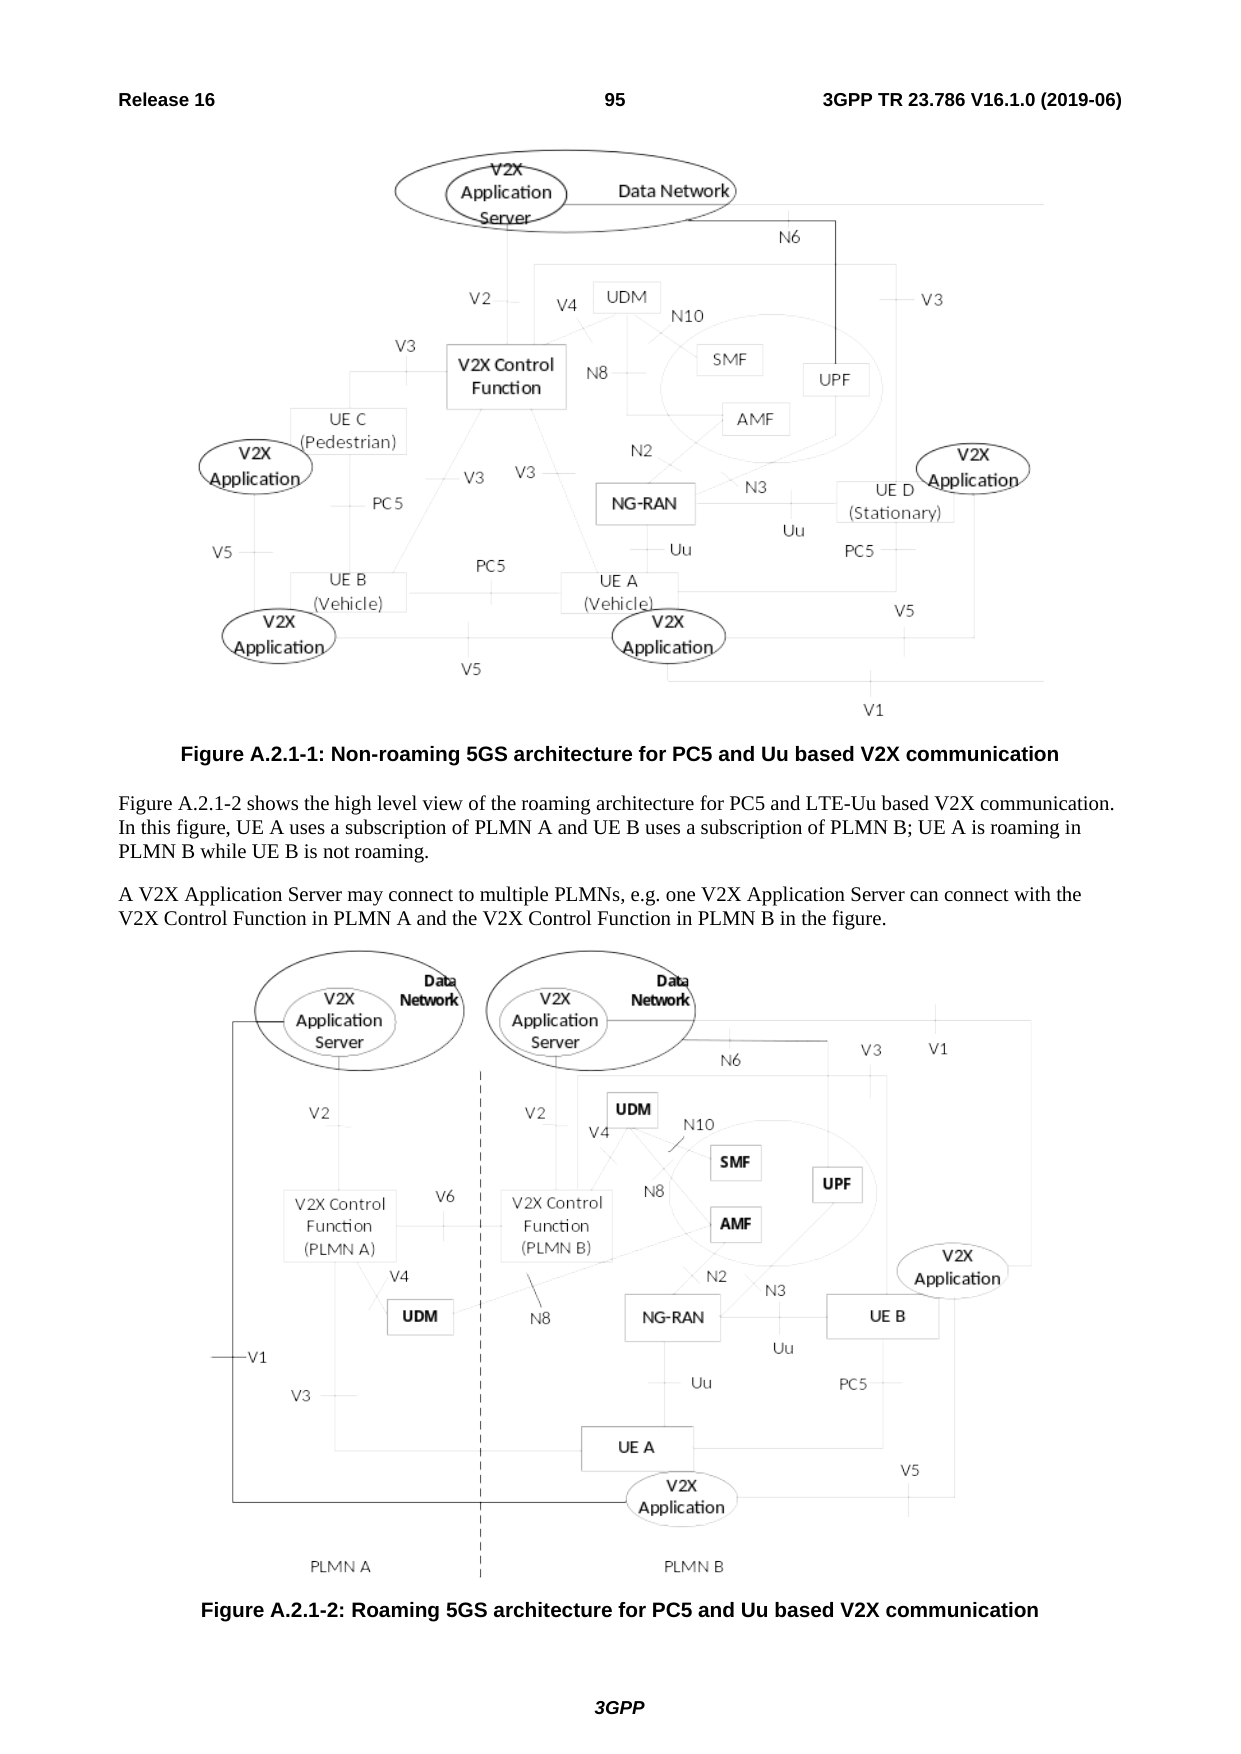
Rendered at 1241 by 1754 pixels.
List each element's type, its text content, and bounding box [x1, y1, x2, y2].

text Figure A.2.1-2 shows the high level view of the roaming architecture for PC5 and LTE-Uu based V2X communication. In this figure, UE A uses a subscription of PLMN A and UE B uses a subscription of PLMN B; UE A is roaming in PLMN B while UE B is not roaming. [118, 791, 1122, 863]
text Figure A.2.1-1: Non-roaming 5GS architecture for PC5 and Uu based V2X communication [118, 742, 1122, 766]
text Figure A.2.1-2: Roaming 5GS architecture for PC5 and Uu based V2X communication [118, 1597, 1122, 1621]
text A V2X Application Server may connect to multiple PLMNs, e.g. one V2X Application Server can connect with the V2X Control Function in PLMN A and the V2X Control Function in PLMN B in the figure. [118, 882, 1122, 930]
